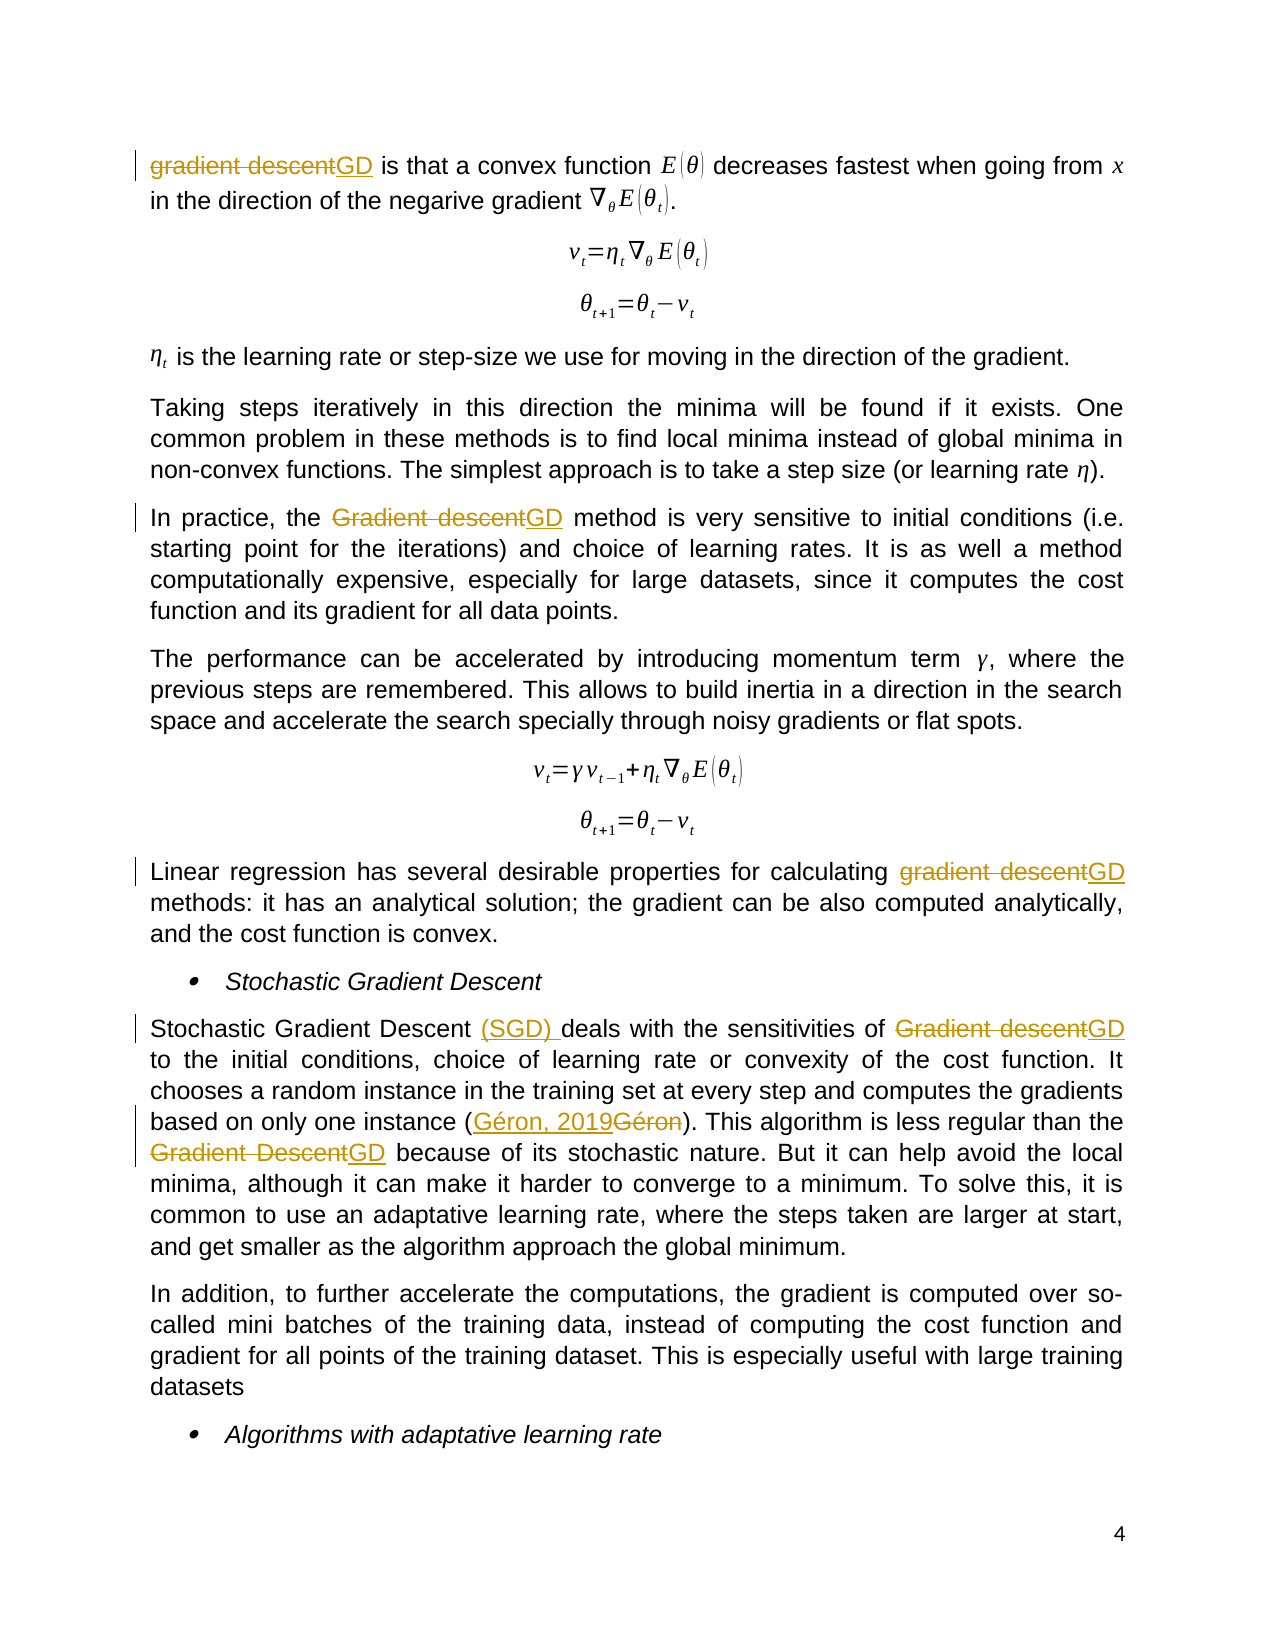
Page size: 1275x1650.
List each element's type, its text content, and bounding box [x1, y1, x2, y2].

text Taking steps iteratively in this direction the minima will be found if it exists. One common problem in these methods is to find local minima instead of global minima in non-convex functions. The simplest approach is to take a step size (or learning rate ). [150, 393, 1125, 484]
text In addition, to further accelerate the computations, the gradient is computed over so-called mini batches of the training data, instead of computing the cost function and gradient for all points of the training dataset. This is especially useful with large training datasets [150, 1279, 1125, 1401]
text Stochastic Gradient Descent deals with the sensitivities of to the initial conditions, choice of learning rate or convexity of the cost function. It chooses a random instance in the training set at every step and computes the gradients based on only one instance (). This algorithm is less regular than the because of its stochastic nature. But it can help avoid the local minima, although it can make it harder to converge to a minimum. To solve this, it is common to use an adaptative learning rate, where the steps taken are larger at start, and get smaller as the algorithm approach the global minimum. [150, 1014, 1125, 1260]
text is the learning rate or step-size we use for moving in the direction of the gradient. [150, 340, 1125, 374]
list Algorithms with adaptative learning rate [187, 1420, 1125, 1449]
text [150, 150, 1125, 218]
text In practice, the method is very sensitive to initial conditions (i.e. starting point for the iterations) and choice of learning rates. It is as well a method computationally expensive, especially for large datasets, since it computes the cost function and its gradient for all data points. [150, 503, 1125, 625]
list Stochastic Gradient Descent [187, 967, 1125, 996]
text Linear regression has several desirable properties for calculating methods: it has an analytical solution; the gradient can be also computed analytically, and the cost function is convex. [150, 857, 1125, 948]
text The performance can be accelerated by introducing momentum term , where the previous steps are remembered. This allows to build inertia in a direction in the search space and accelerate the search specially through noisy gradients or flat spots. [150, 644, 1125, 734]
